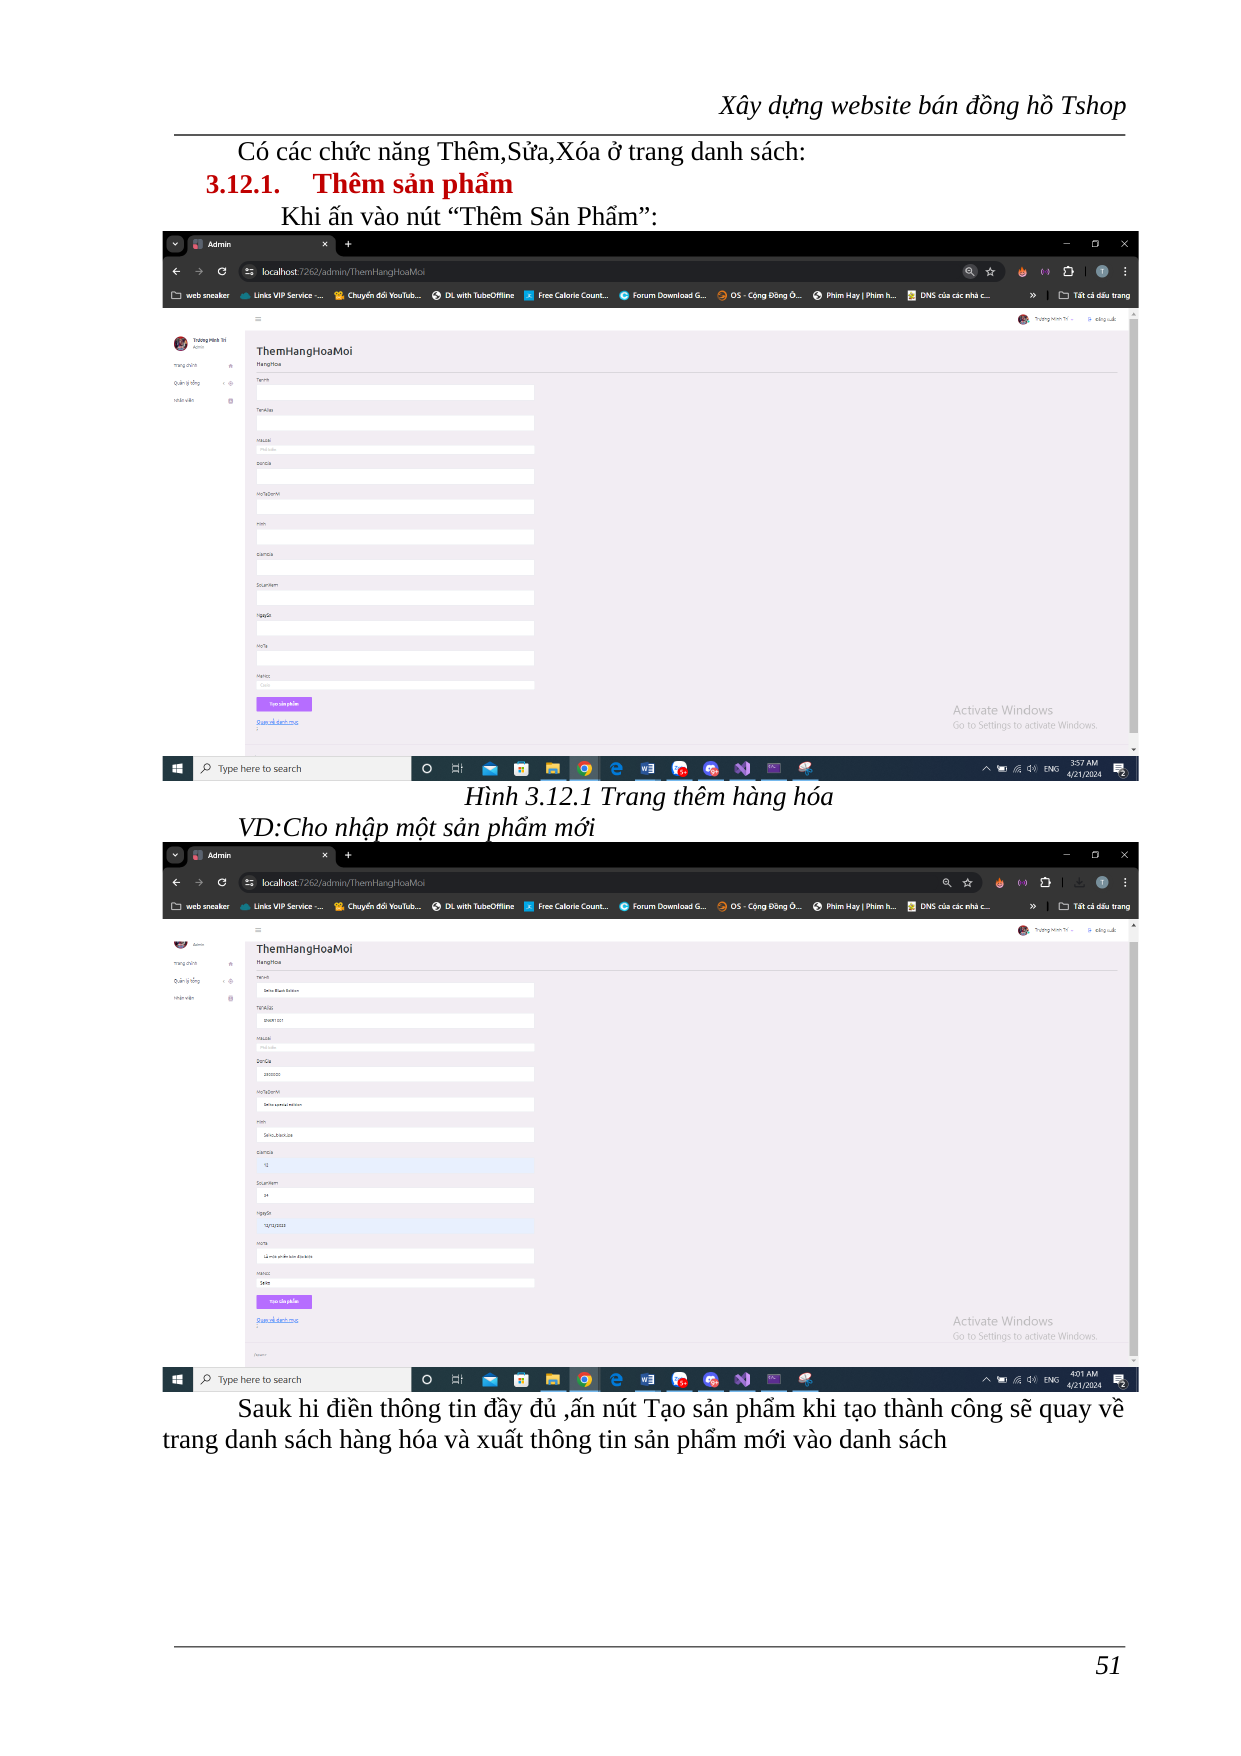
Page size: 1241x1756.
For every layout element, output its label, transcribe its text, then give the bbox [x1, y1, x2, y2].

subtitle Thêm sản phẩm [206, 167, 1138, 200]
text Hình 3.12.1 Trang thêm hàng hóa [162, 781, 1138, 812]
picture [162, 842, 1139, 1392]
text Có các chức năng Thêm,Sửa,Xóa ở trang danh sách: [162, 135, 1138, 167]
picture [162, 231, 1139, 781]
text Sauk hi điền thông tin đầy đủ ,ấn nút Tạo sản phẩm khi tạo thành công sẽ quay về trang danh sách hàng hóa và xuất thông tin sản phẩm mới vào danh sách [162, 1392, 1138, 1454]
text VD:Cho nhập một sản phẩm mới [162, 812, 1138, 842]
text Khi ấn vào nút “Thêm Sản Phẩm”: [281, 200, 1138, 231]
